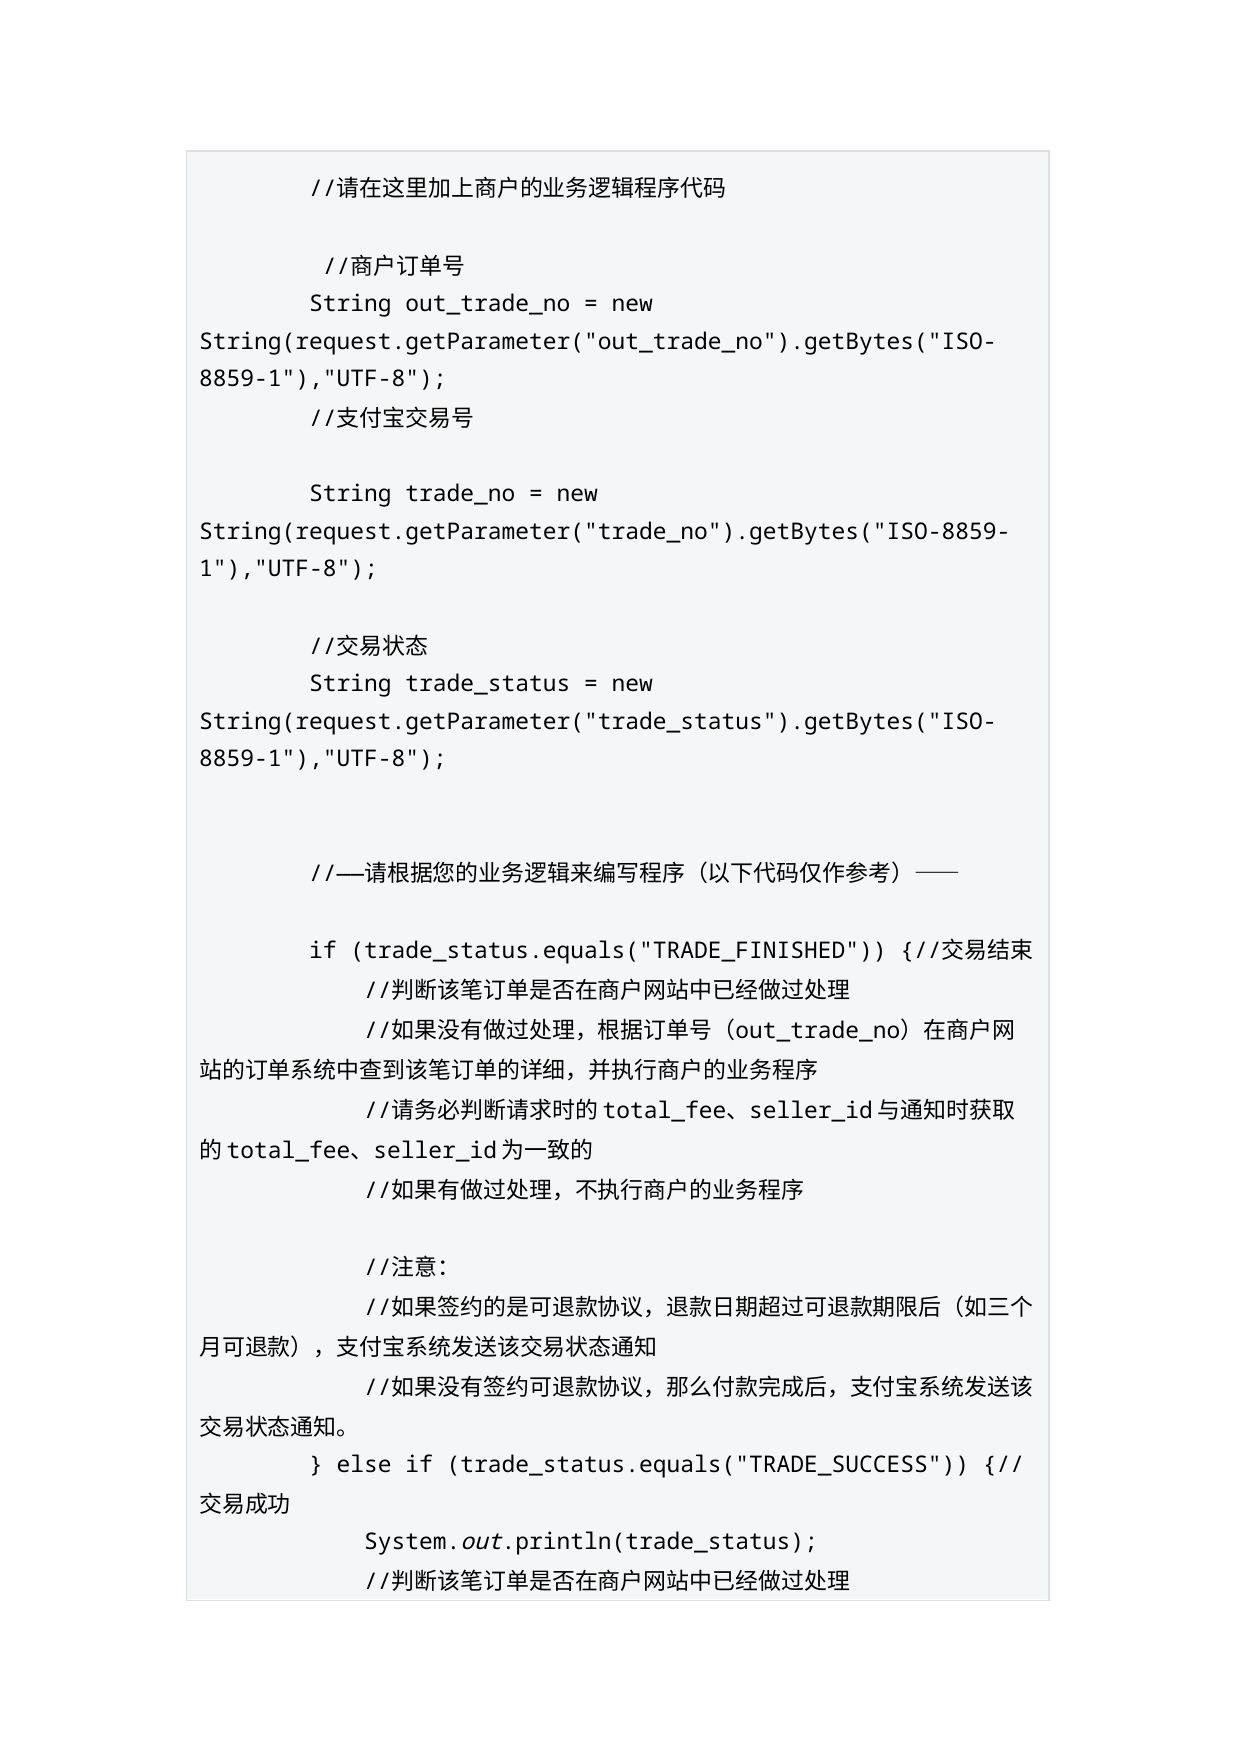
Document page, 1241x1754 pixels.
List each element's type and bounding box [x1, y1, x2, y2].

table_header [187, 152, 1048, 1599]
